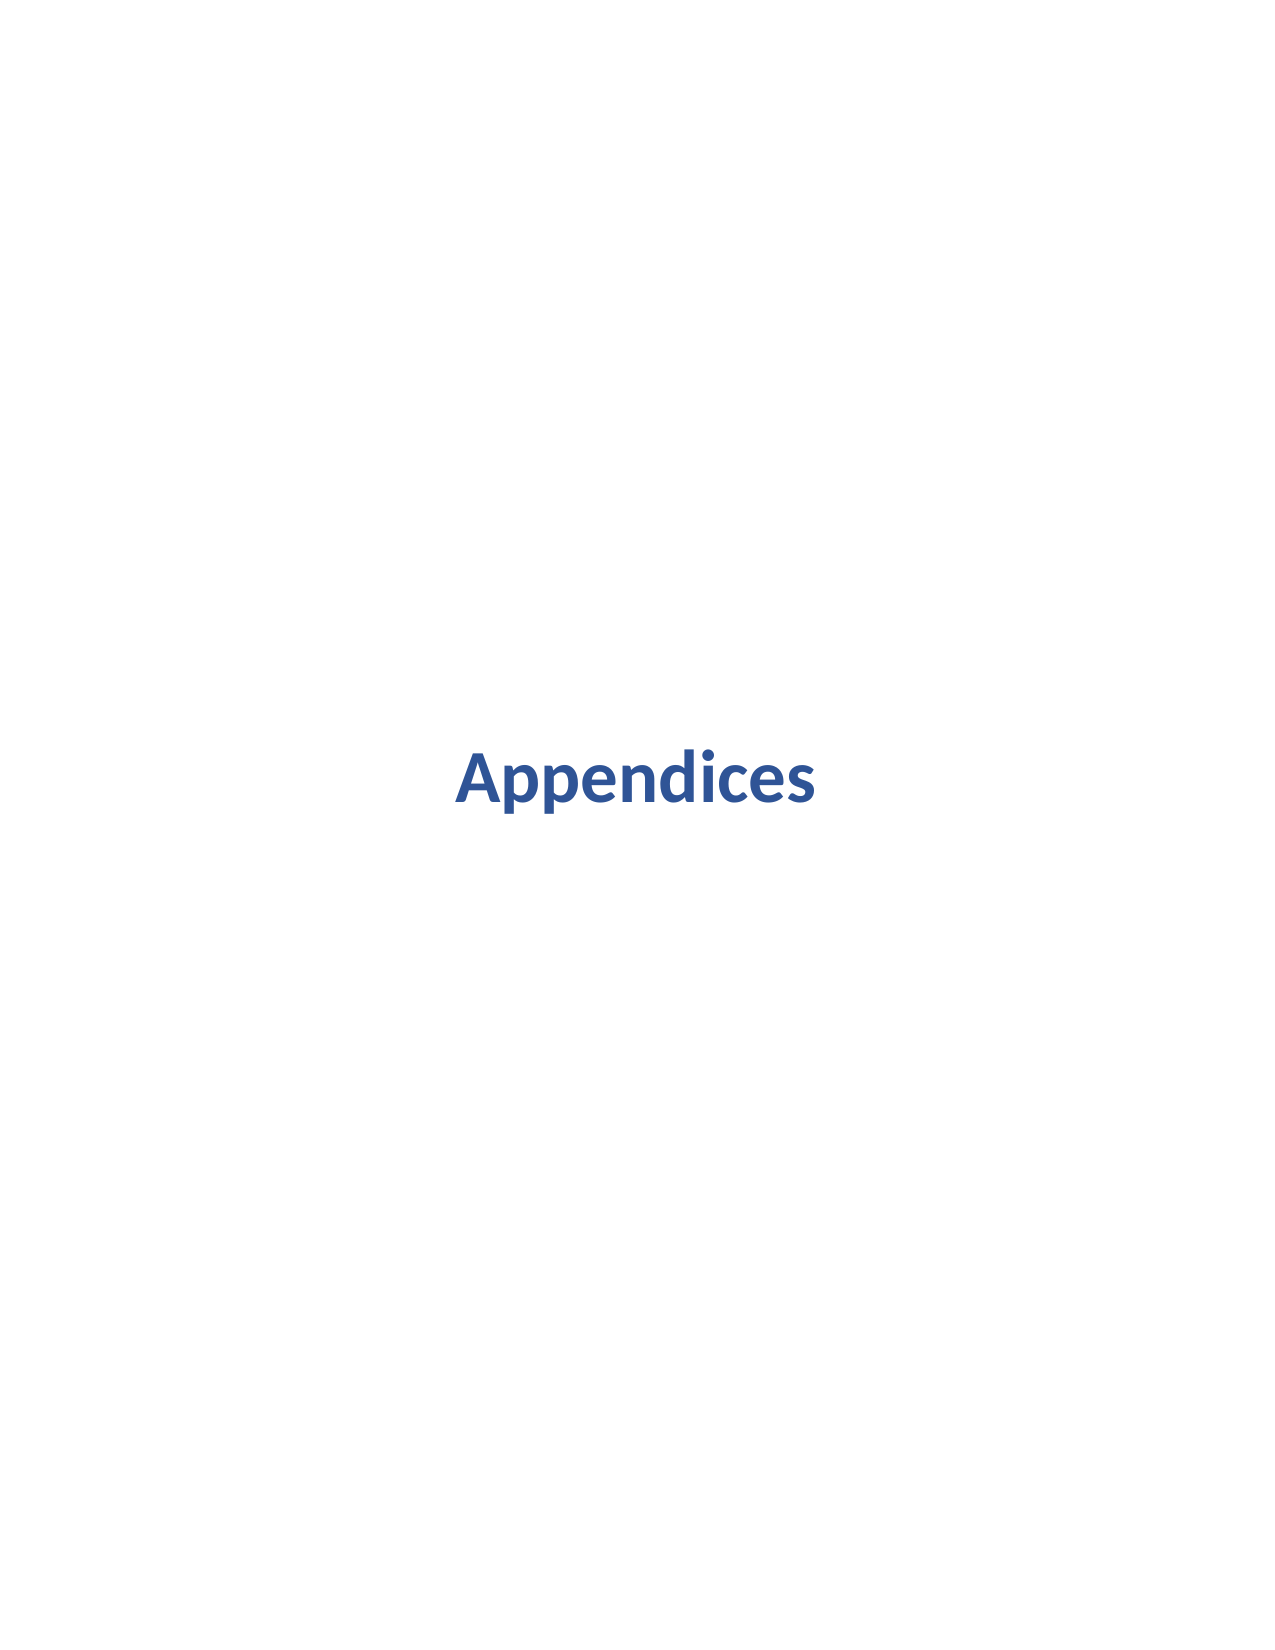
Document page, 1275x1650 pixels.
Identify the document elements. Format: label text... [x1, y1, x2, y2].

subtitle Appendices [150, 730, 1121, 821]
